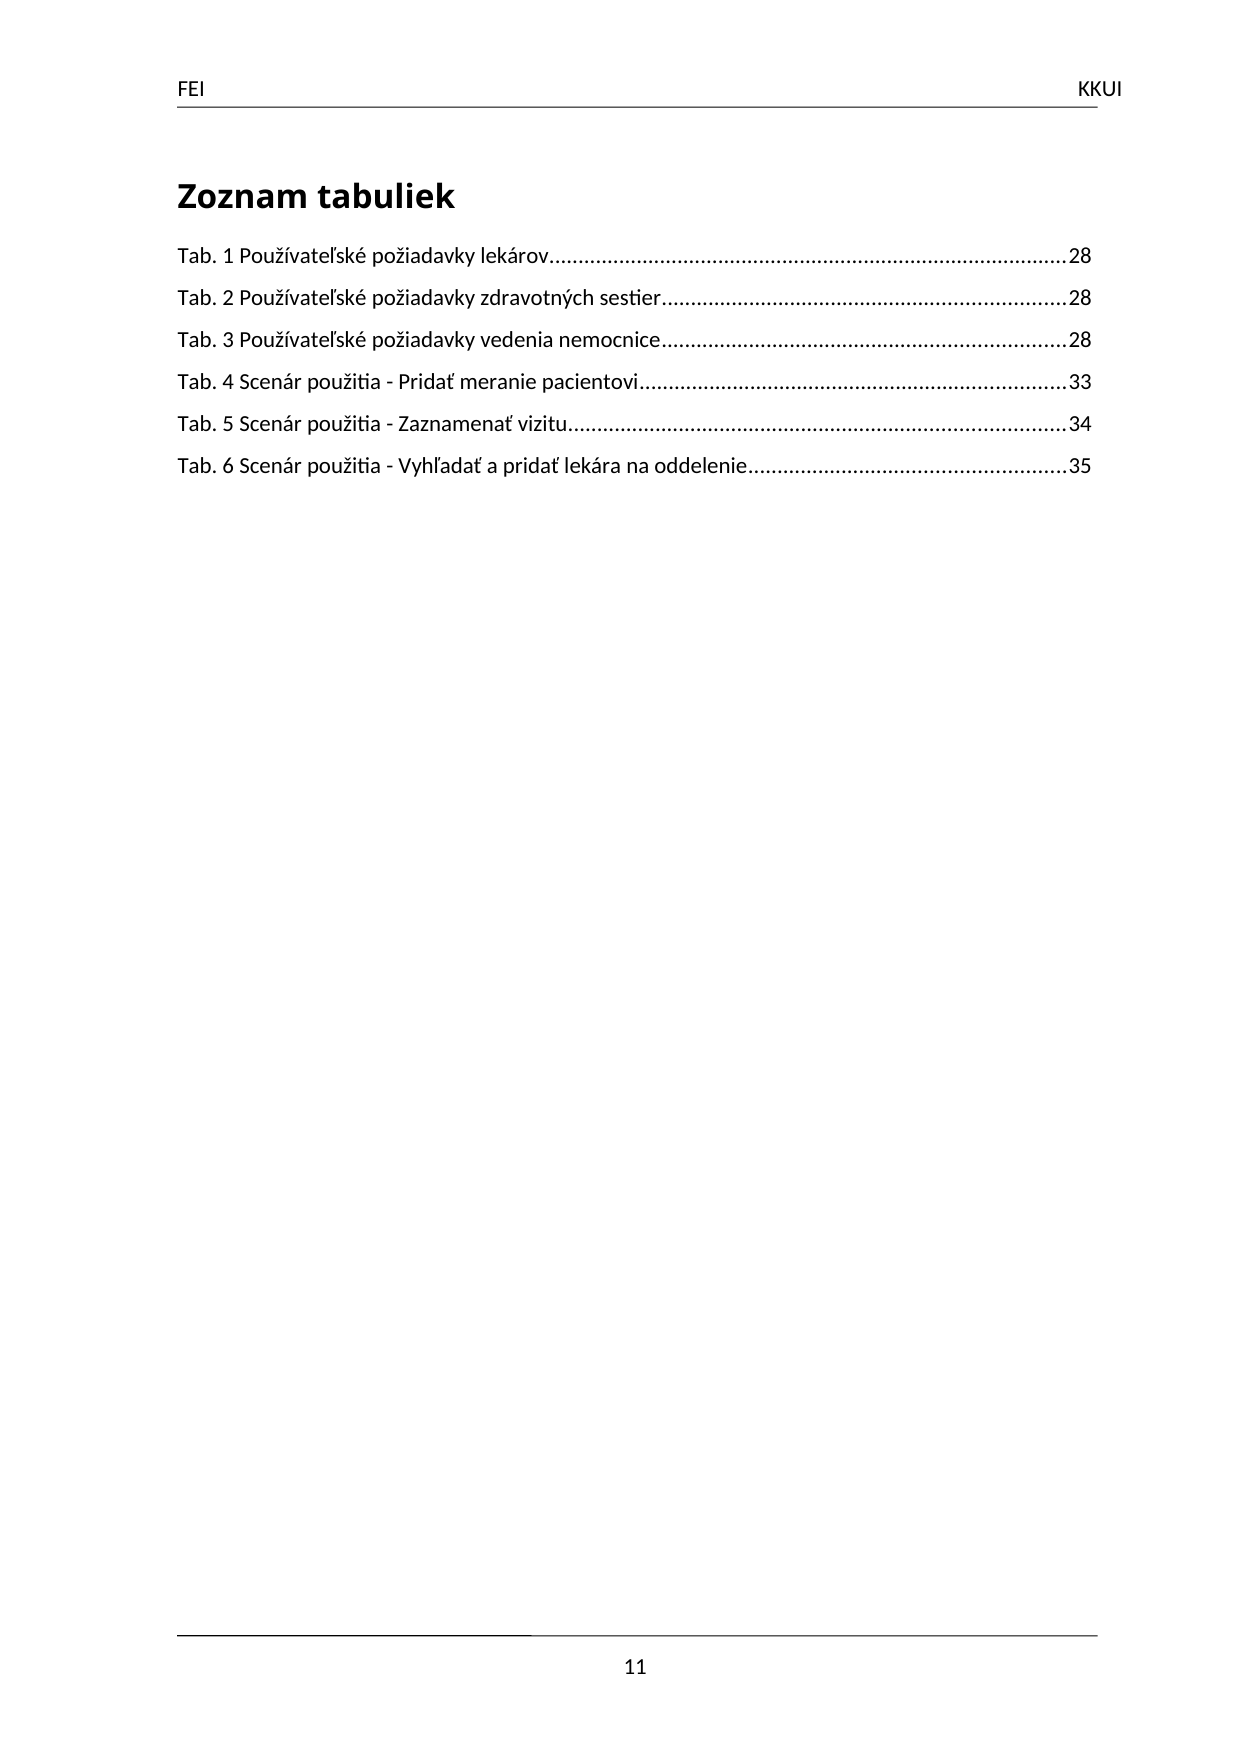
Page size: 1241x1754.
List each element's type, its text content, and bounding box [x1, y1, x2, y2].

text Tab. 4 Scenár použitia - Pridať meranie pacientovi 33 [177, 367, 1092, 395]
text Tab. 6 Scenár použitia - Vyhľadať a pridať lekára na oddelenie 35 [177, 451, 1092, 479]
text Tab. 2 Používateľské požiadavky zdravotných sestier 28 [177, 283, 1092, 311]
text Tab. 3 Používateľské požiadavky vedenia nemocnice 28 [177, 325, 1092, 353]
list Zoznam tabuliek [177, 173, 1092, 218]
text Tab. 1 Používateľské požiadavky lekárov 28 [177, 241, 1092, 269]
text Tab. 5 Scenár použitia - Zaznamenať vizitu 34 [177, 409, 1092, 437]
